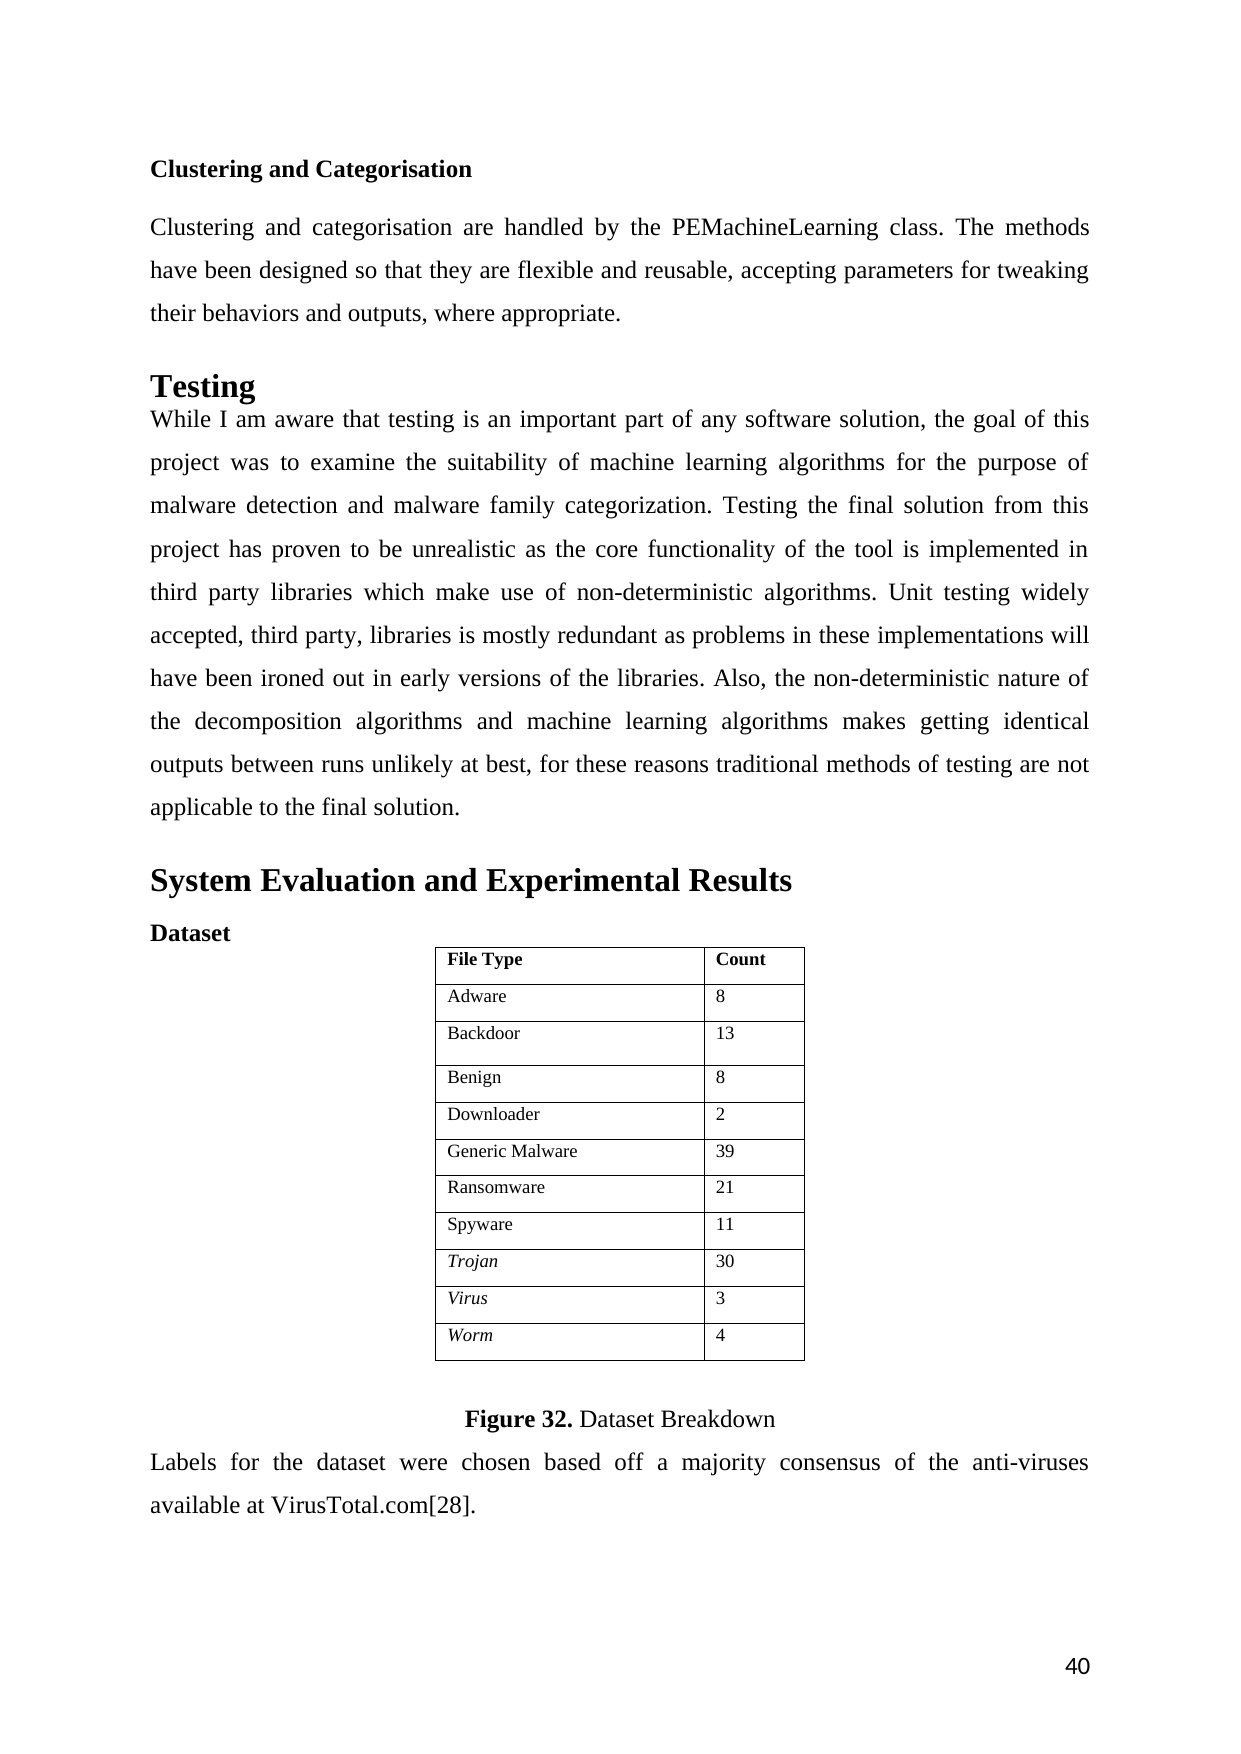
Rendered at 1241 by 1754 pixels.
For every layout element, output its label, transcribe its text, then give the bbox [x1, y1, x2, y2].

table_cell 3 [705, 1287, 804, 1323]
table_cell Benign [436, 1066, 704, 1102]
table_cell 2 [705, 1103, 804, 1138]
table_cell 30 [705, 1250, 804, 1286]
table_cell 21 [705, 1176, 804, 1212]
table_header Count [705, 948, 804, 984]
table_cell 8 [705, 985, 804, 1021]
table_cell Ransomware [436, 1176, 704, 1212]
table_cell 11 [705, 1213, 804, 1249]
table_cell 4 [705, 1324, 804, 1360]
table_cell 13 [705, 1022, 804, 1065]
table_cell Downloader [436, 1103, 704, 1138]
text While I am aware that testing is an important part of any software solution, the goal of this project was to examine the suitability of machine learning algorithms for the purpose of malware detection and malware family categorization. Testing the final solution from this project has proven to be unrealistic as the core functionality of the tool is implemented in third party libraries which make use of non-deterministic algorithms. Unit testing widely accepted, third party, libraries is mostly redundant as problems in these implementations will have been ironed out in early versions of the libraries. Also, the non-deterministic nature of the decomposition algorithms and machine learning algorithms makes getting identical outputs between runs unlikely at best, for these reasons traditional methods of testing are not applicable to the final solution. [150, 404, 1090, 821]
table_header File Type [436, 948, 704, 984]
table_cell Worm [436, 1324, 704, 1360]
table_cell Trojan [436, 1250, 704, 1286]
table_cell Adware [436, 985, 704, 1021]
table_cell Generic Malware [436, 1140, 704, 1175]
subtitle Testing [150, 366, 1090, 404]
text Clustering and categorisation are handled by the PEMachineLearning class. The methods have been designed so that they are flexible and reusable, accepting parameters for tweaking their behaviors and outputs, where appropriate. [150, 212, 1090, 327]
subtitle Clustering and Categorisation [150, 154, 1090, 183]
table_cell Backdoor [436, 1022, 704, 1065]
subtitle System Evaluation and Experimental Results [150, 861, 1090, 899]
text Labels for the dataset were chosen based off a majority consensus of the anti-viruses available at VirusTotal.com[28]. [150, 1447, 1090, 1519]
table_cell Virus [436, 1287, 704, 1323]
text Dataset [150, 918, 1090, 947]
text Figure 32. Dataset Breakdown [150, 1404, 1090, 1433]
table_cell 39 [705, 1140, 804, 1175]
table_cell Spyware [436, 1213, 704, 1249]
table_cell 8 [705, 1066, 804, 1102]
